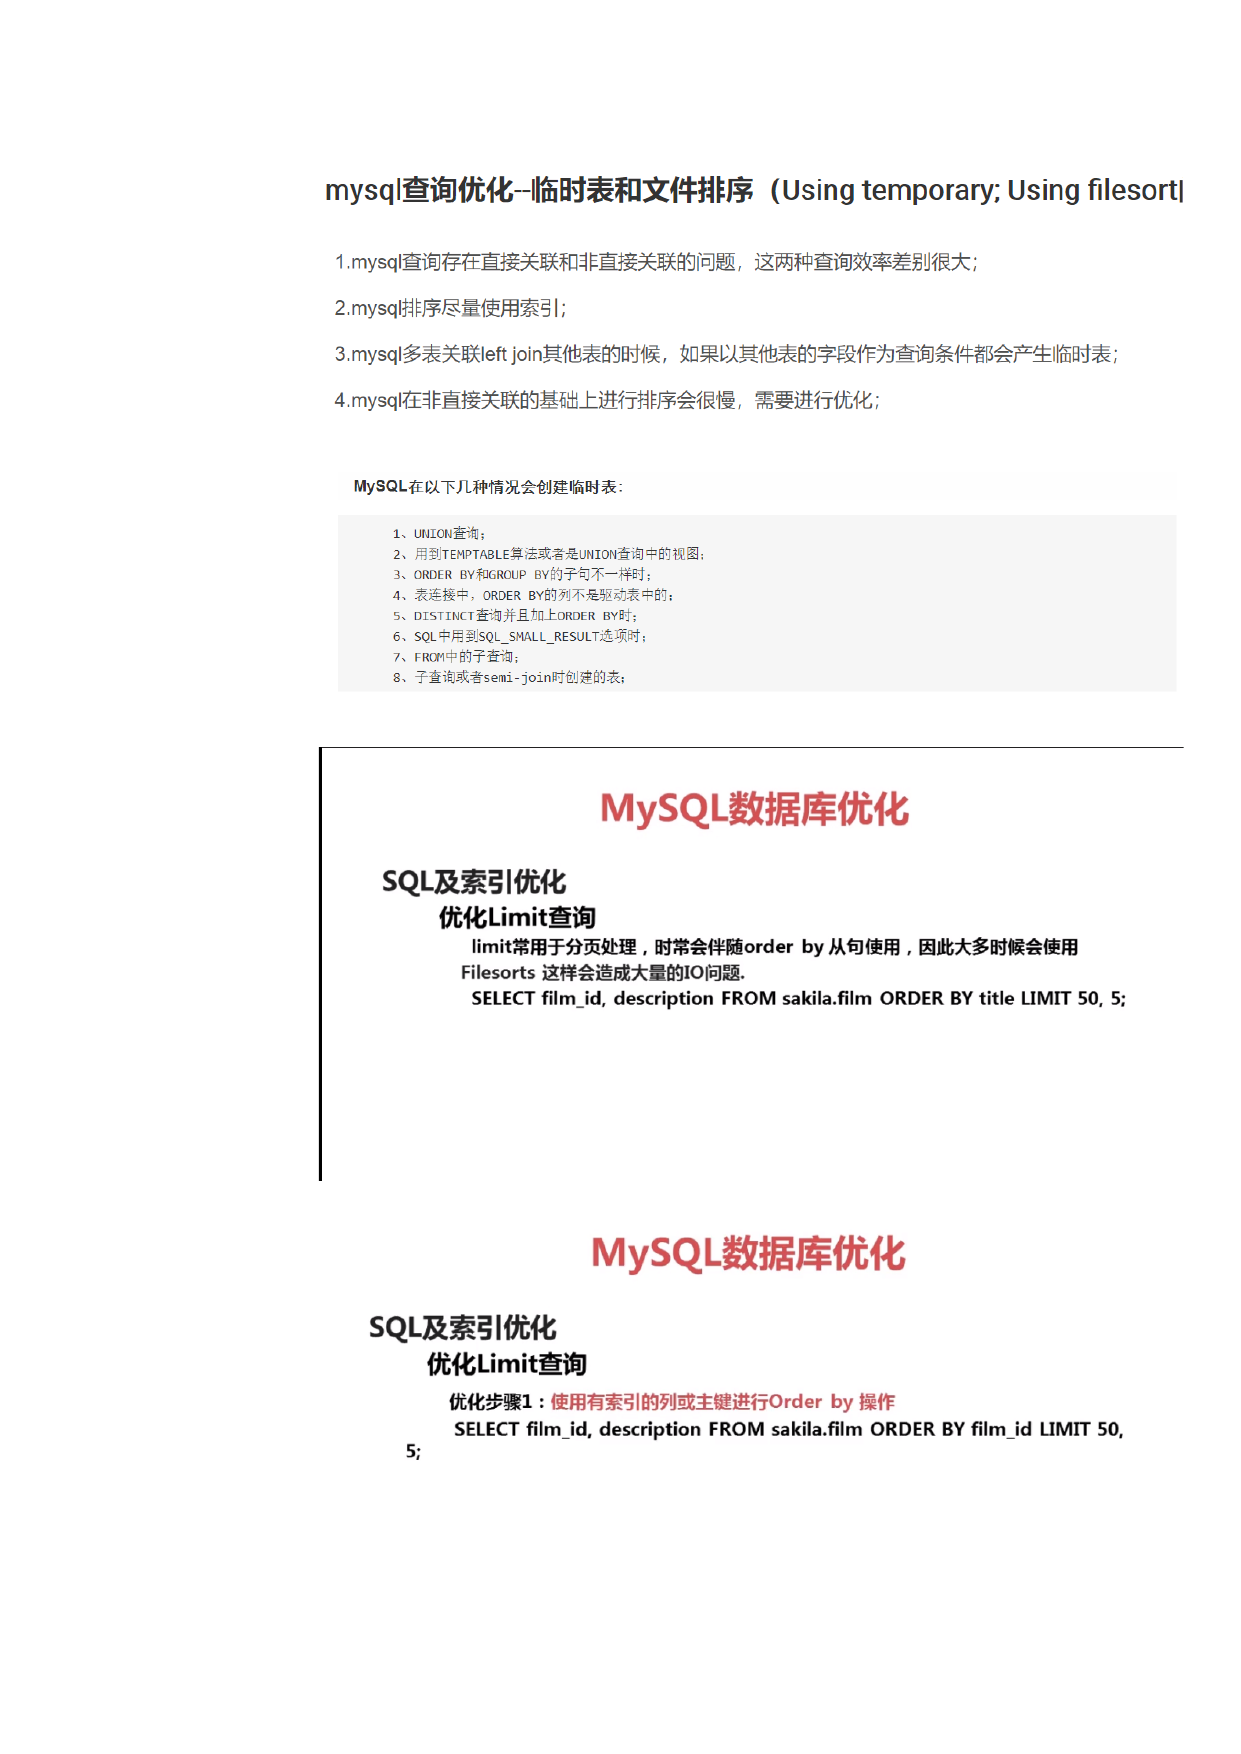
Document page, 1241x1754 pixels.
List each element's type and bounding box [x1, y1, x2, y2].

picture [318, 162, 1183, 220]
picture [318, 1202, 1184, 1574]
picture [318, 747, 1184, 1181]
picture [318, 227, 1184, 439]
picture [318, 454, 1184, 710]
